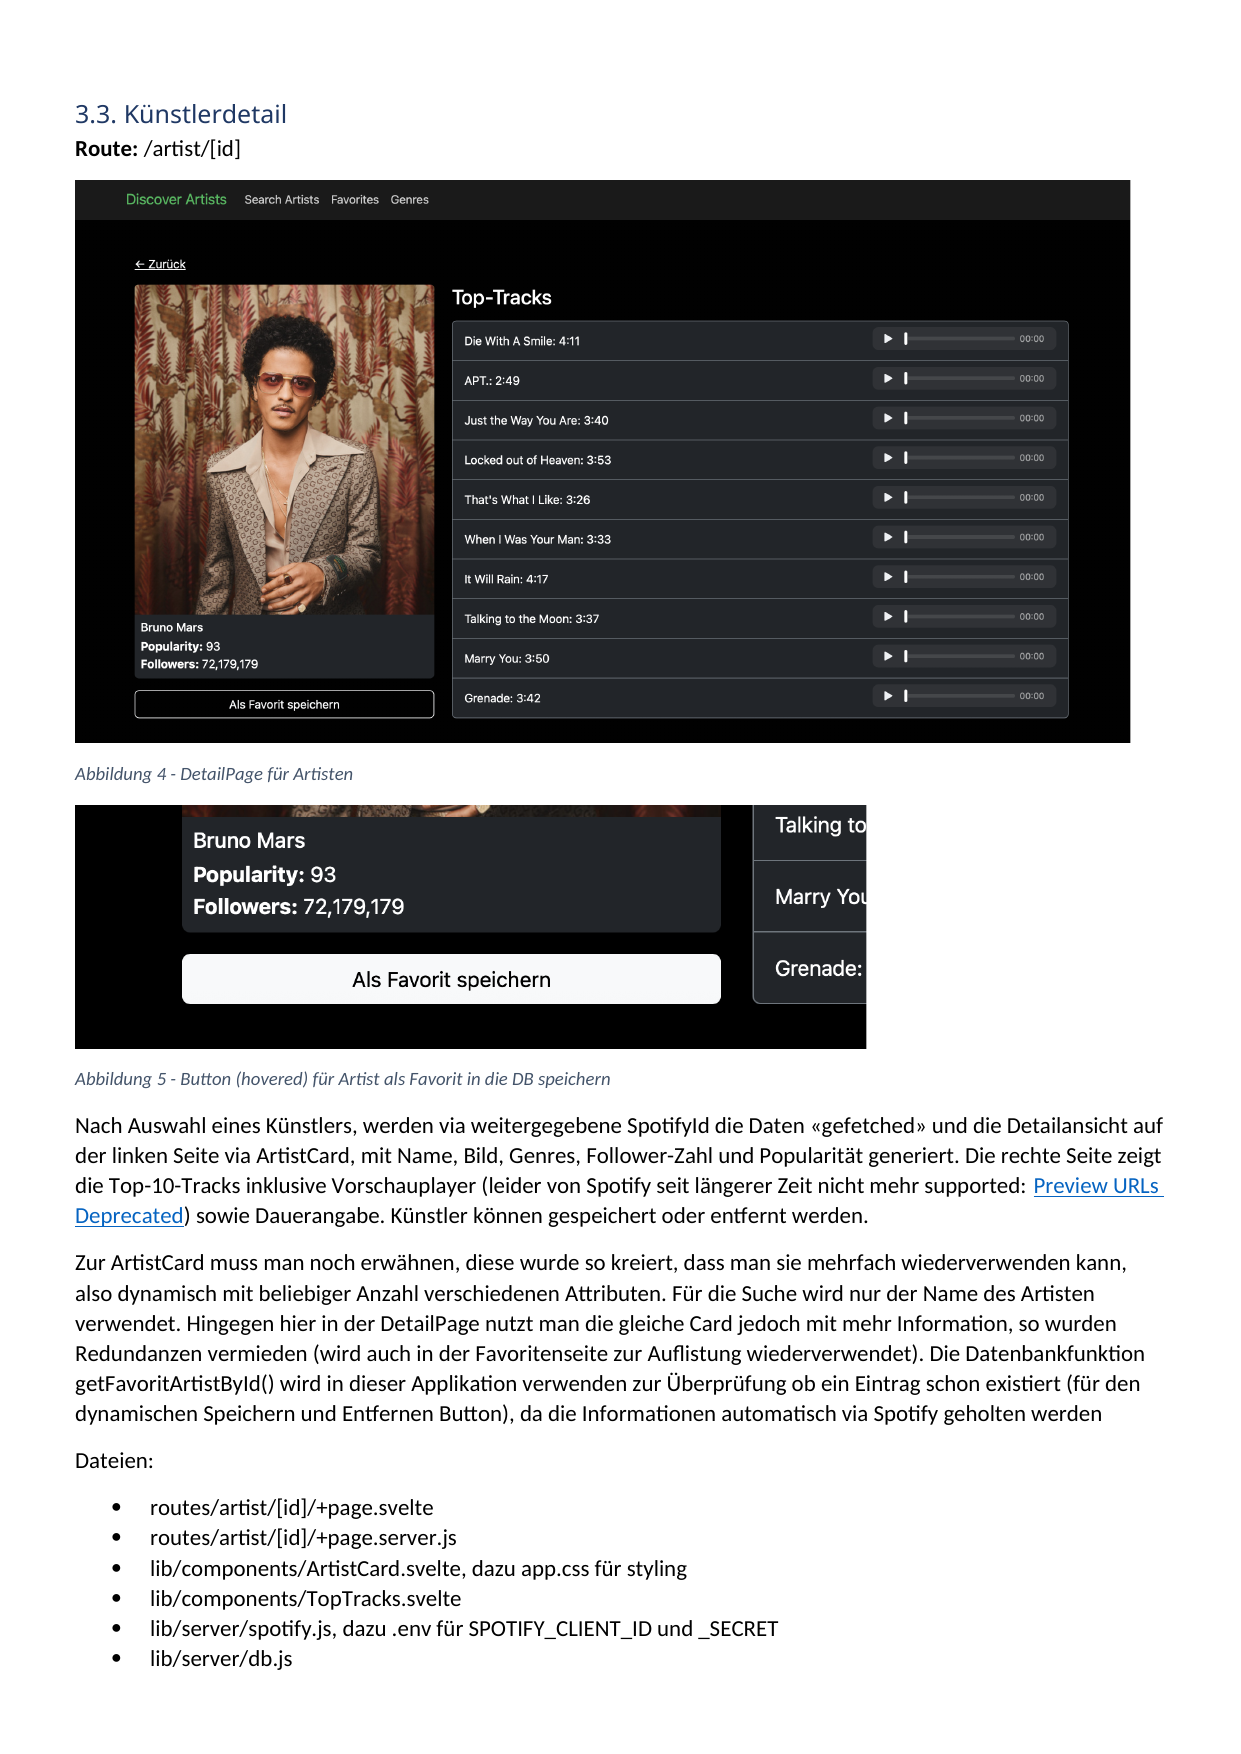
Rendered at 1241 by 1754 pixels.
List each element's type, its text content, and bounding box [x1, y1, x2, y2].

list lib/components/ArtistCard.svelte, dazu app.css für styling [112, 1554, 1165, 1582]
list lib/components/TopTracks.svelte [112, 1584, 1165, 1612]
list lib/server/spotify.js, dazu .env für SPOTIFY_CLIENT_ID und _SECRET [112, 1614, 1165, 1642]
text Dateien: [75, 1446, 1165, 1474]
text Zur ArtistCard muss man noch erwähnen, diese wurde so kreiert, dass man sie mehrfach wiederverwenden kann, also dynamisch mit beliebiger Anzahl verschiedenen Attributen. Für die Suche wird nur der Name des Artisten verwendet. Hingegen hier in der DetailPage nutzt man die gleiche Card jedoch mit mehr Information, so wurden Redundanzen vermieden (wird auch in der Favoritenseite zur Auflistung wiederverwendet). Die Datenbankfunktion getFavoritArtistById() wird in dieser Applikation verwenden zur Überprüfung ob ein Eintrag schon existiert (für den dynamischen Speichern und Entfernen Button), da die Informationen automatisch via Spotify geholten werden [75, 1248, 1165, 1427]
text Nach Auswahl eines Künstlers, werden via weitergegebene SpotifyId die Daten «gefetched» und die Detailansicht auf der linken Seite via ArtistCard, mit Name, Bild, Genres, Follower-Zahl und Popularität generiert. Die rechte Seite zeigt die Top-10-Tracks inklusive Vorschauplayer (leider von Spotify seit längerer Zeit nicht mehr supported: Preview URLs Deprecated) sowie Dauerangabe. Künstler können gespeichert oder entfernt werden. [75, 1111, 1165, 1229]
list routes/artist/[id]/+page.svelte [112, 1493, 1165, 1521]
picture [75, 180, 1131, 743]
list routes/artist/[id]/+page.server.js [112, 1523, 1165, 1551]
subtitle Künstlerdetail [75, 97, 1165, 131]
text Route: /artist/[id] [75, 134, 1165, 162]
picture [75, 805, 867, 1049]
list lib/server/db.js [112, 1644, 1165, 1672]
